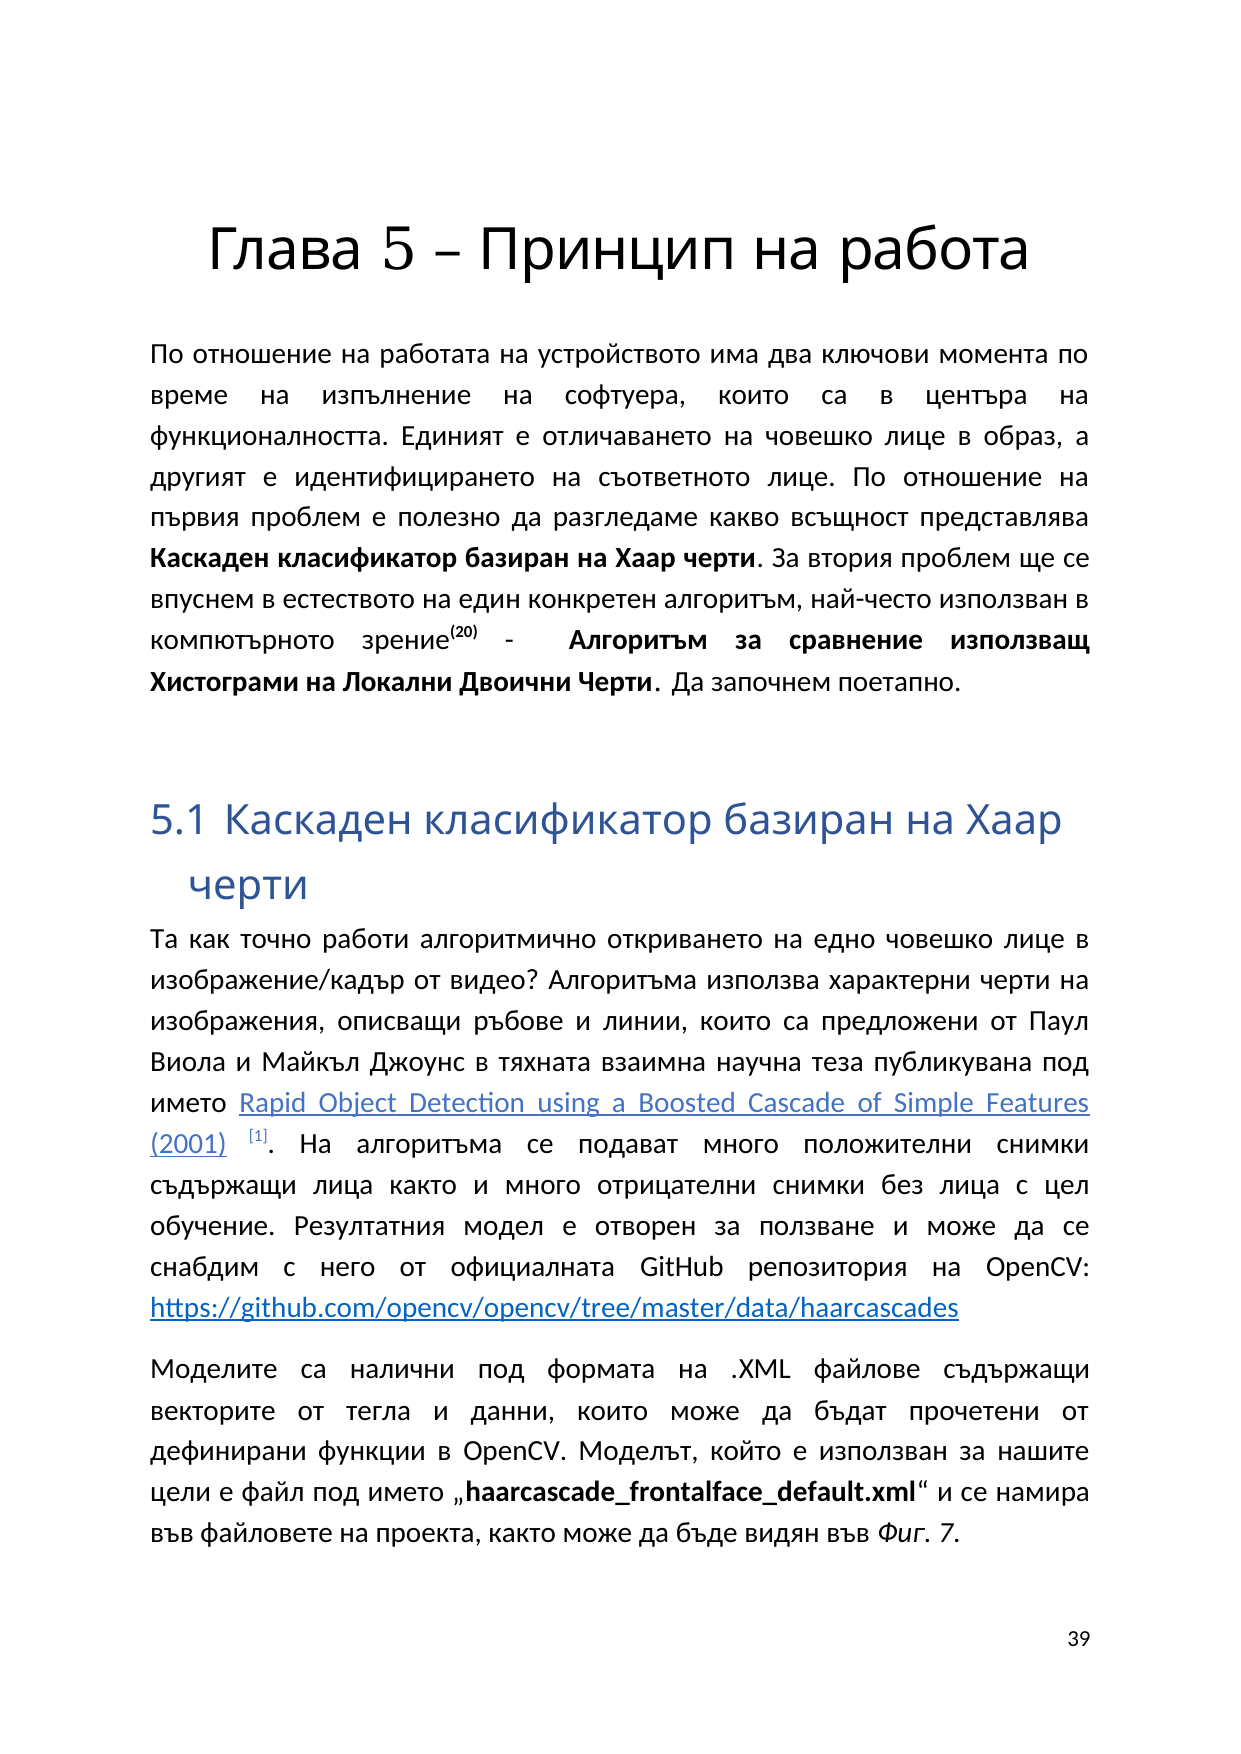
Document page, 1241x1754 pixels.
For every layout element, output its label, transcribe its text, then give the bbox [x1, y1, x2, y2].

text По отношение на работата на устройството има два ключови момента по време на изпълнение на софтуера, които са в центъра на функционалността. Единият е отличаването на човешко лице в образ, а другият е идентифицирането на съответното лице. По отношение на първия проблем е полезно да разгледаме какво всъщност представлява Каскаден класификатор базиран на Хаар черти. За втория проблем ще се впуснем в естеството на един конкретен алгоритъм, най-често използван в компютърното зрение(20) - Алгоритъм за сравнение използващ Хистограми на Локални Двоични Черти. Да започнем поетапно. [150, 335, 1090, 698]
subtitle Каскаден класификатор базиран на Хаар черти [150, 790, 1090, 912]
text Та как точно работи алгоритмично откриването на едно човешко лице в изображение/кадър от видео? Алгоритъма използва характерни черти на изображения, описващи ръбове и линии, които са предложени от Паул Виола и Майкъл Джоунс в тяхната взаимна научна теза публикувана под името Rapid Object Detection using a Boosted Cascade of Simple Features (2001) [1]. На алгоритъма се подават много положителни снимки съдържащи лица както и много отрицателни снимки без лица с цел обучение. Резултатния модел е отворен за ползване и може да се снабдим с него от официалната GitHub репозитория на OpenCV: https://github.com/opencv/opencv/tree/master/data/haarcascades [150, 920, 1090, 1324]
text Моделите са налични под формата на .XML файлове съдържащи векторите от тегла и данни, които може да бъдат прочетени от дефинирани функции в OpenCV. Моделът, който е използван за нашите цели е файл под името „haarcascade_frontalface_default.xml“ и се намира във файловете на проекта, както може да бъде видян във Фиг. 7. [150, 1351, 1090, 1550]
title Глава 5 – Принцип на работа [150, 212, 1090, 282]
